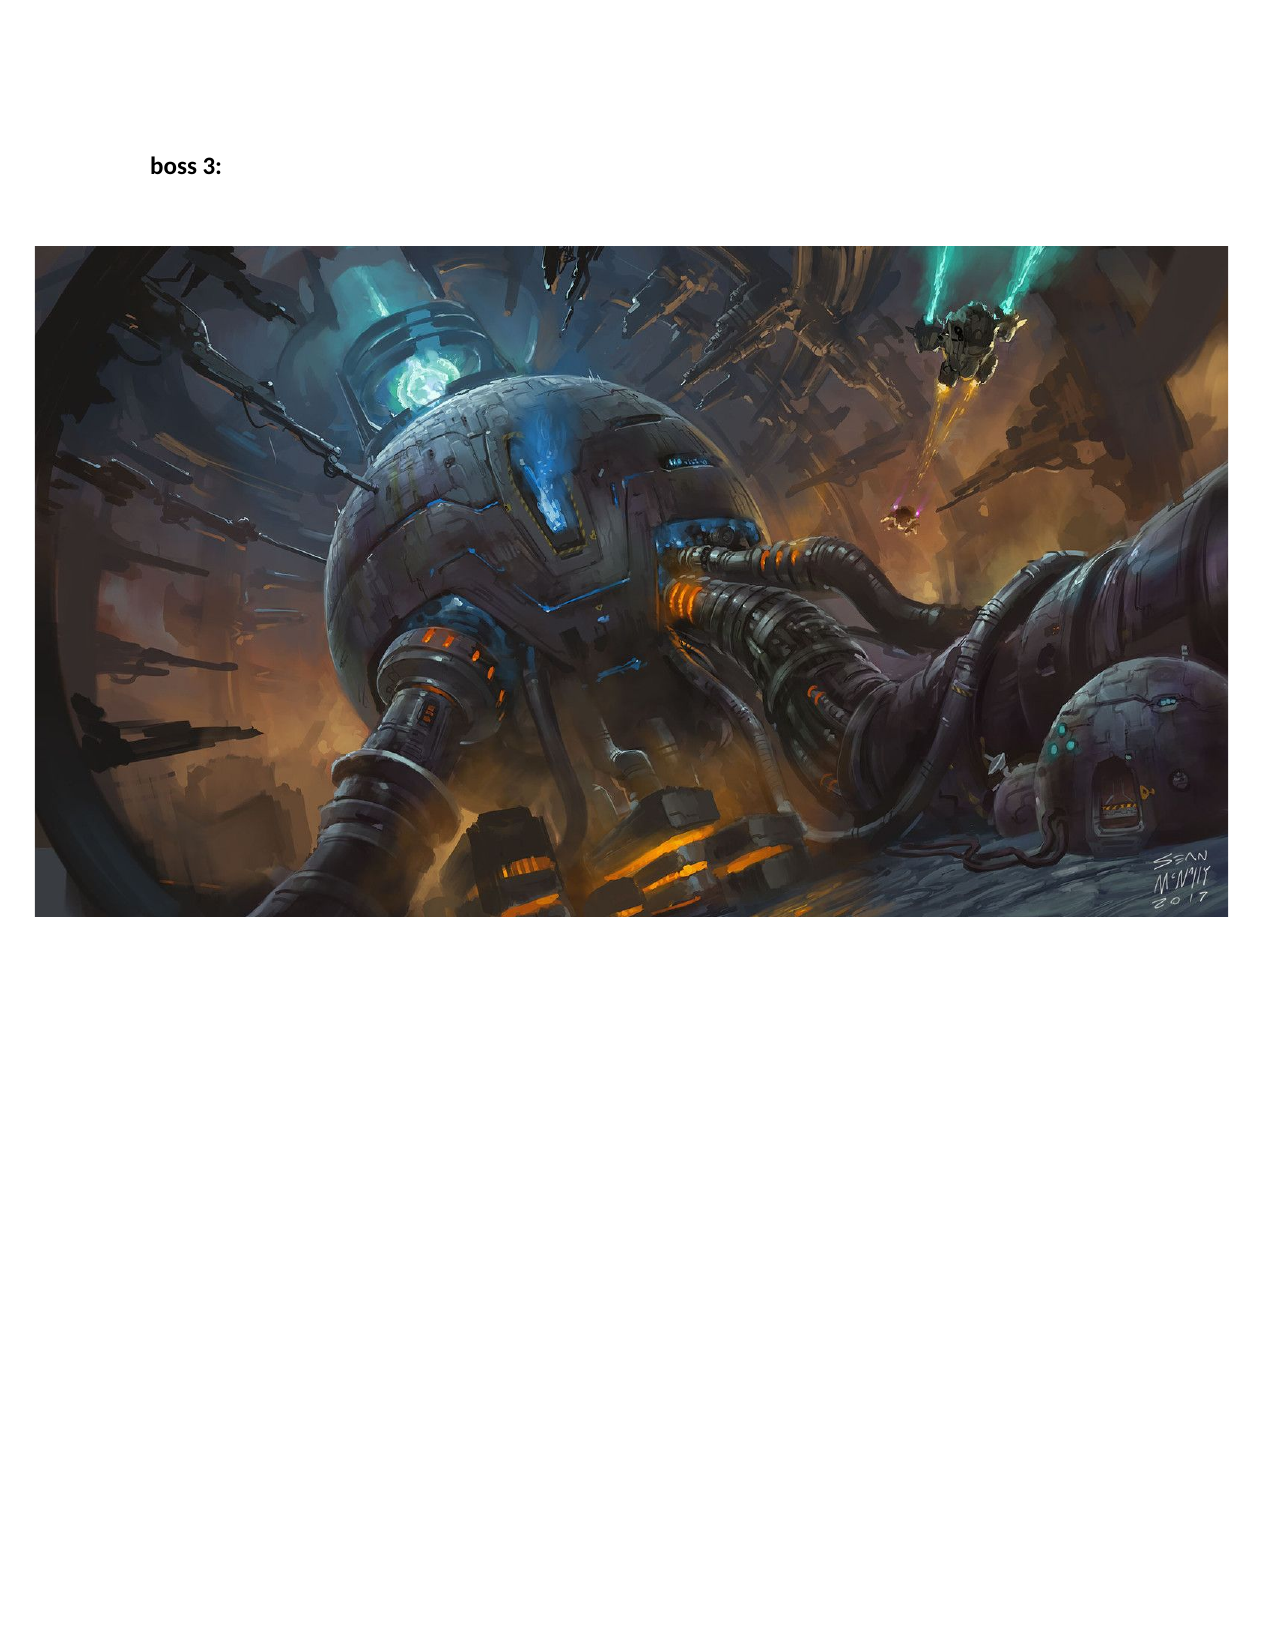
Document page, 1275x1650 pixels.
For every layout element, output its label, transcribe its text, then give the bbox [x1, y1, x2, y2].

picture [34, 246, 1227, 916]
text boss 3: [150, 150, 1125, 181]
